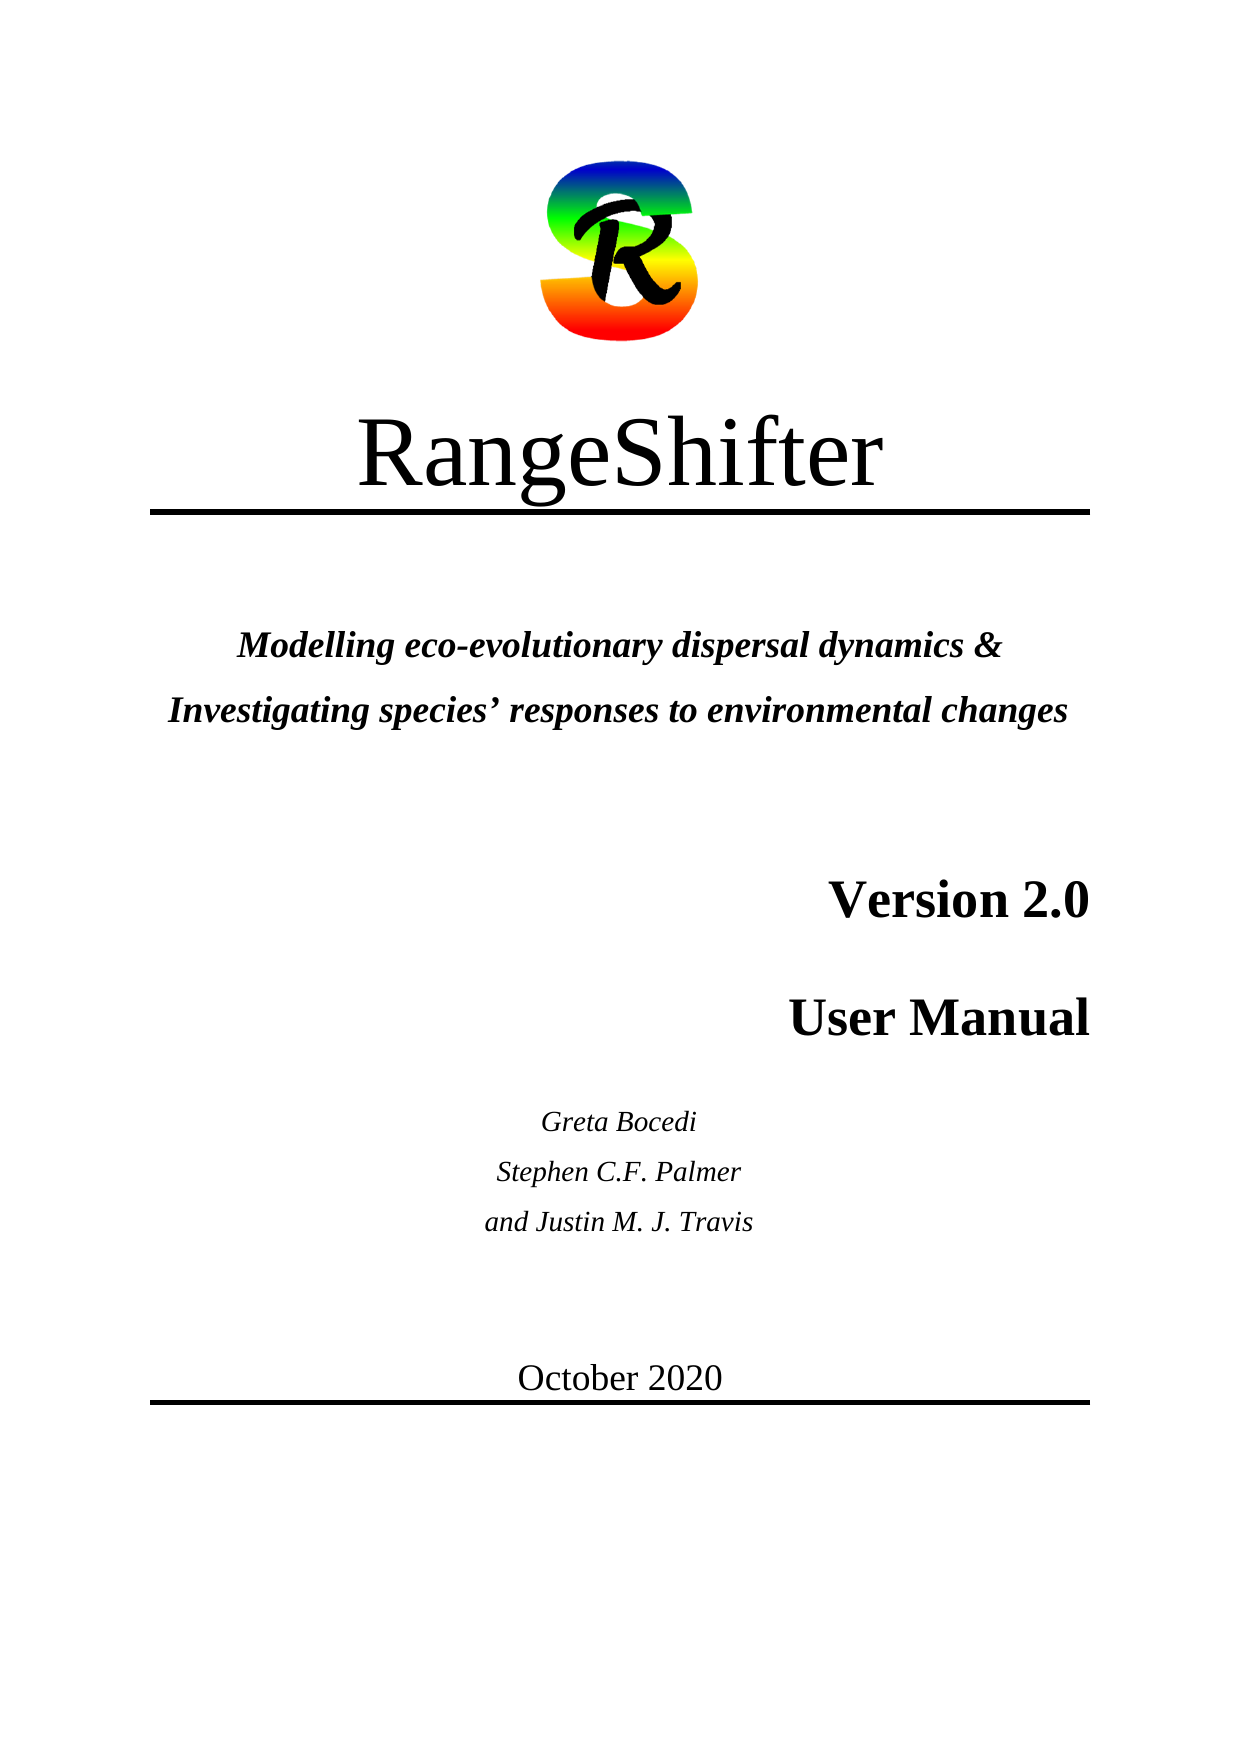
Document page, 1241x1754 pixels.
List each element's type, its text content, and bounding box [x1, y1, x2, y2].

picture [523, 150, 718, 353]
text Greta Bocedi [150, 1104, 1090, 1137]
text User Manual [150, 985, 1090, 1047]
text Version 2.0 [150, 867, 1090, 929]
text and Justin M. J. Travis [150, 1204, 1090, 1238]
text Modelling eco-evolutionary dispersal dynamics & Investigating species’ responses to environmental changes [150, 623, 1090, 731]
text Stephen C.F. Palmer [150, 1154, 1090, 1187]
text October 2020 [150, 1355, 1090, 1400]
text RangeShifter [150, 392, 1090, 509]
